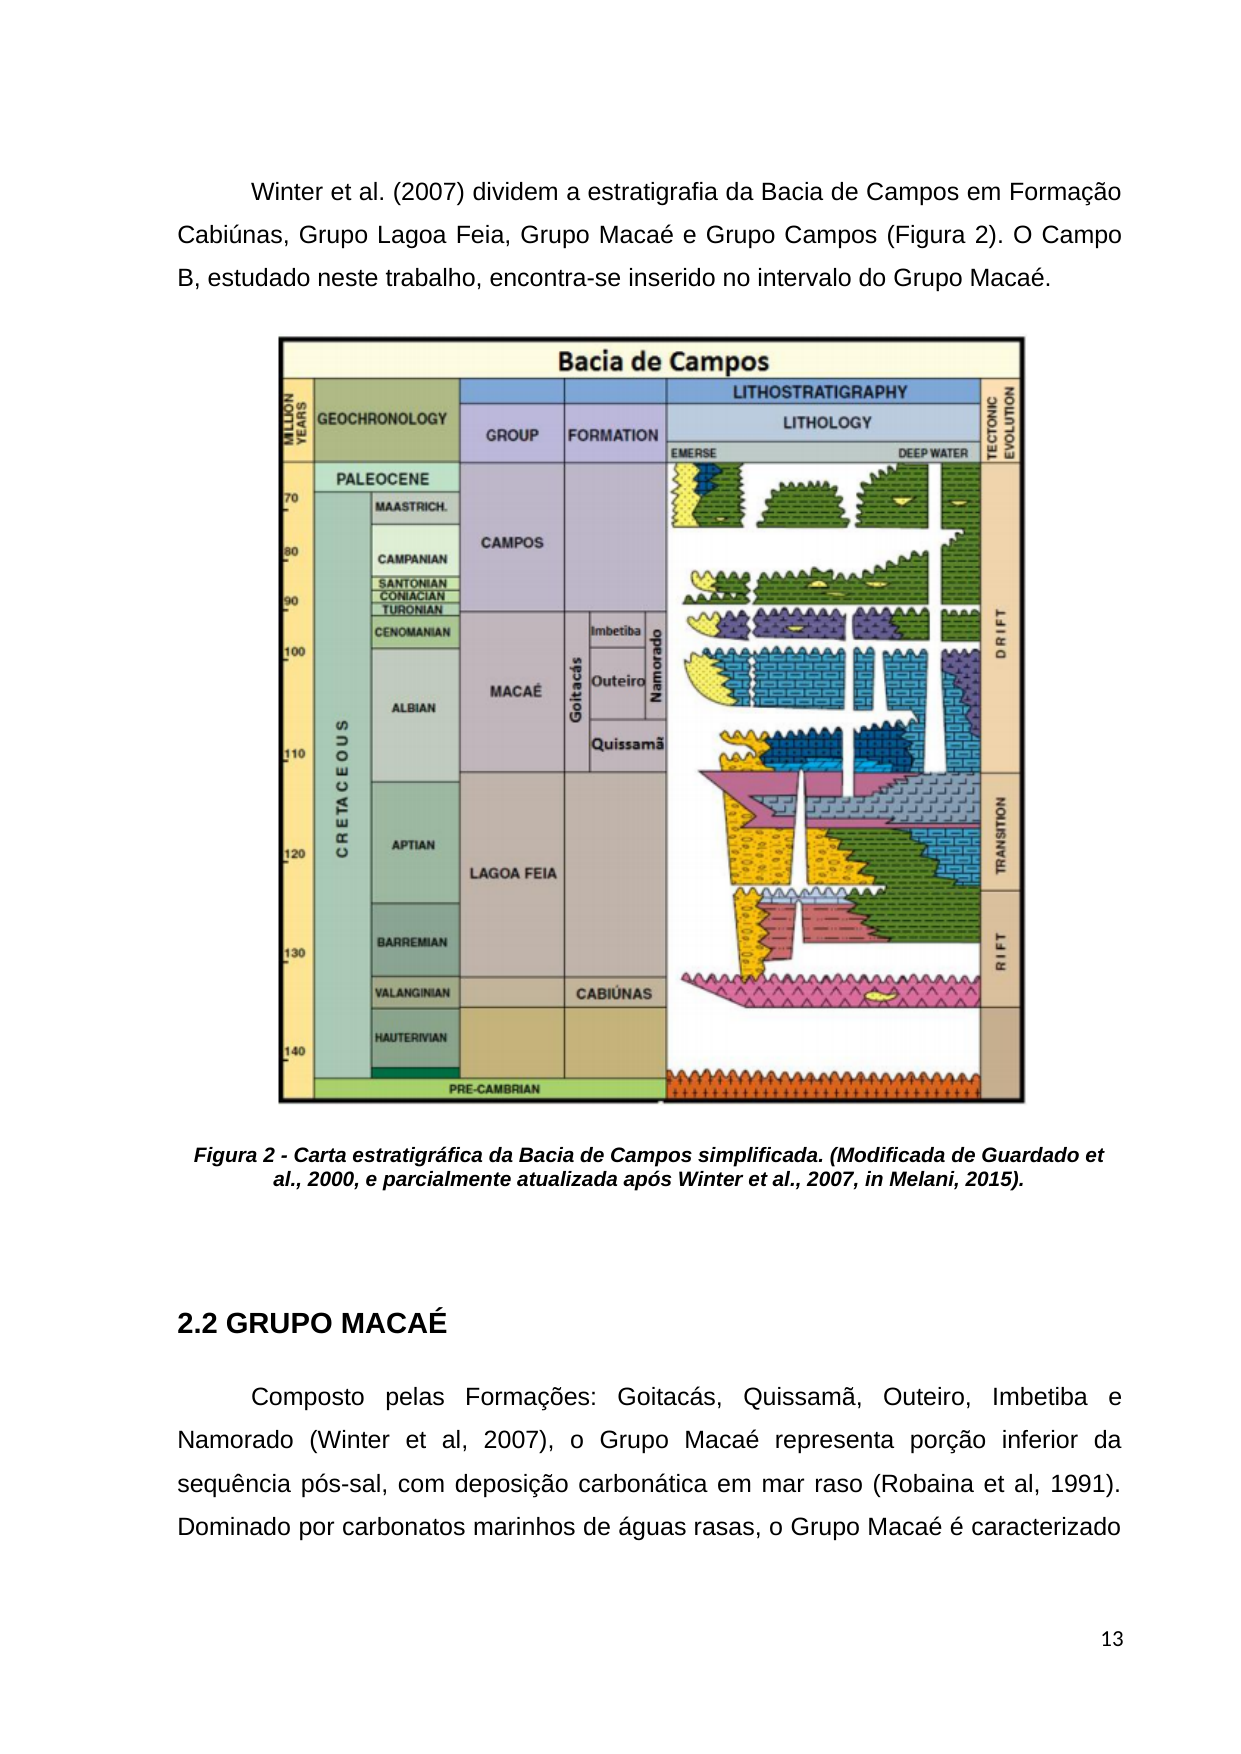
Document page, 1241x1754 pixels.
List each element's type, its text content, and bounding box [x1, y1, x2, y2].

picture [267, 323, 1033, 1113]
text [177, 1382, 1123, 1541]
text Winter et al. (2007) dividem a estratigrafia da Bacia de Campos em Formação Cabiúnas, Grupo Lagoa Feia, Grupo Macaé e Grupo Campos (Figura 2). O Campo B, estudado neste trabalho, encontra-se inserido no intervalo do Grupo Macaé. [177, 177, 1123, 292]
text Figura 2 - Carta estratigráfica da Bacia de Campos simplificada. (Modificada de Guardado et al., 2000, e parcialmente atualizada após Winter et al., 2007, in Melani, 2015). [177, 1143, 1123, 1191]
subtitle 2.2 GRUPO MACAÉ [177, 1306, 1123, 1379]
